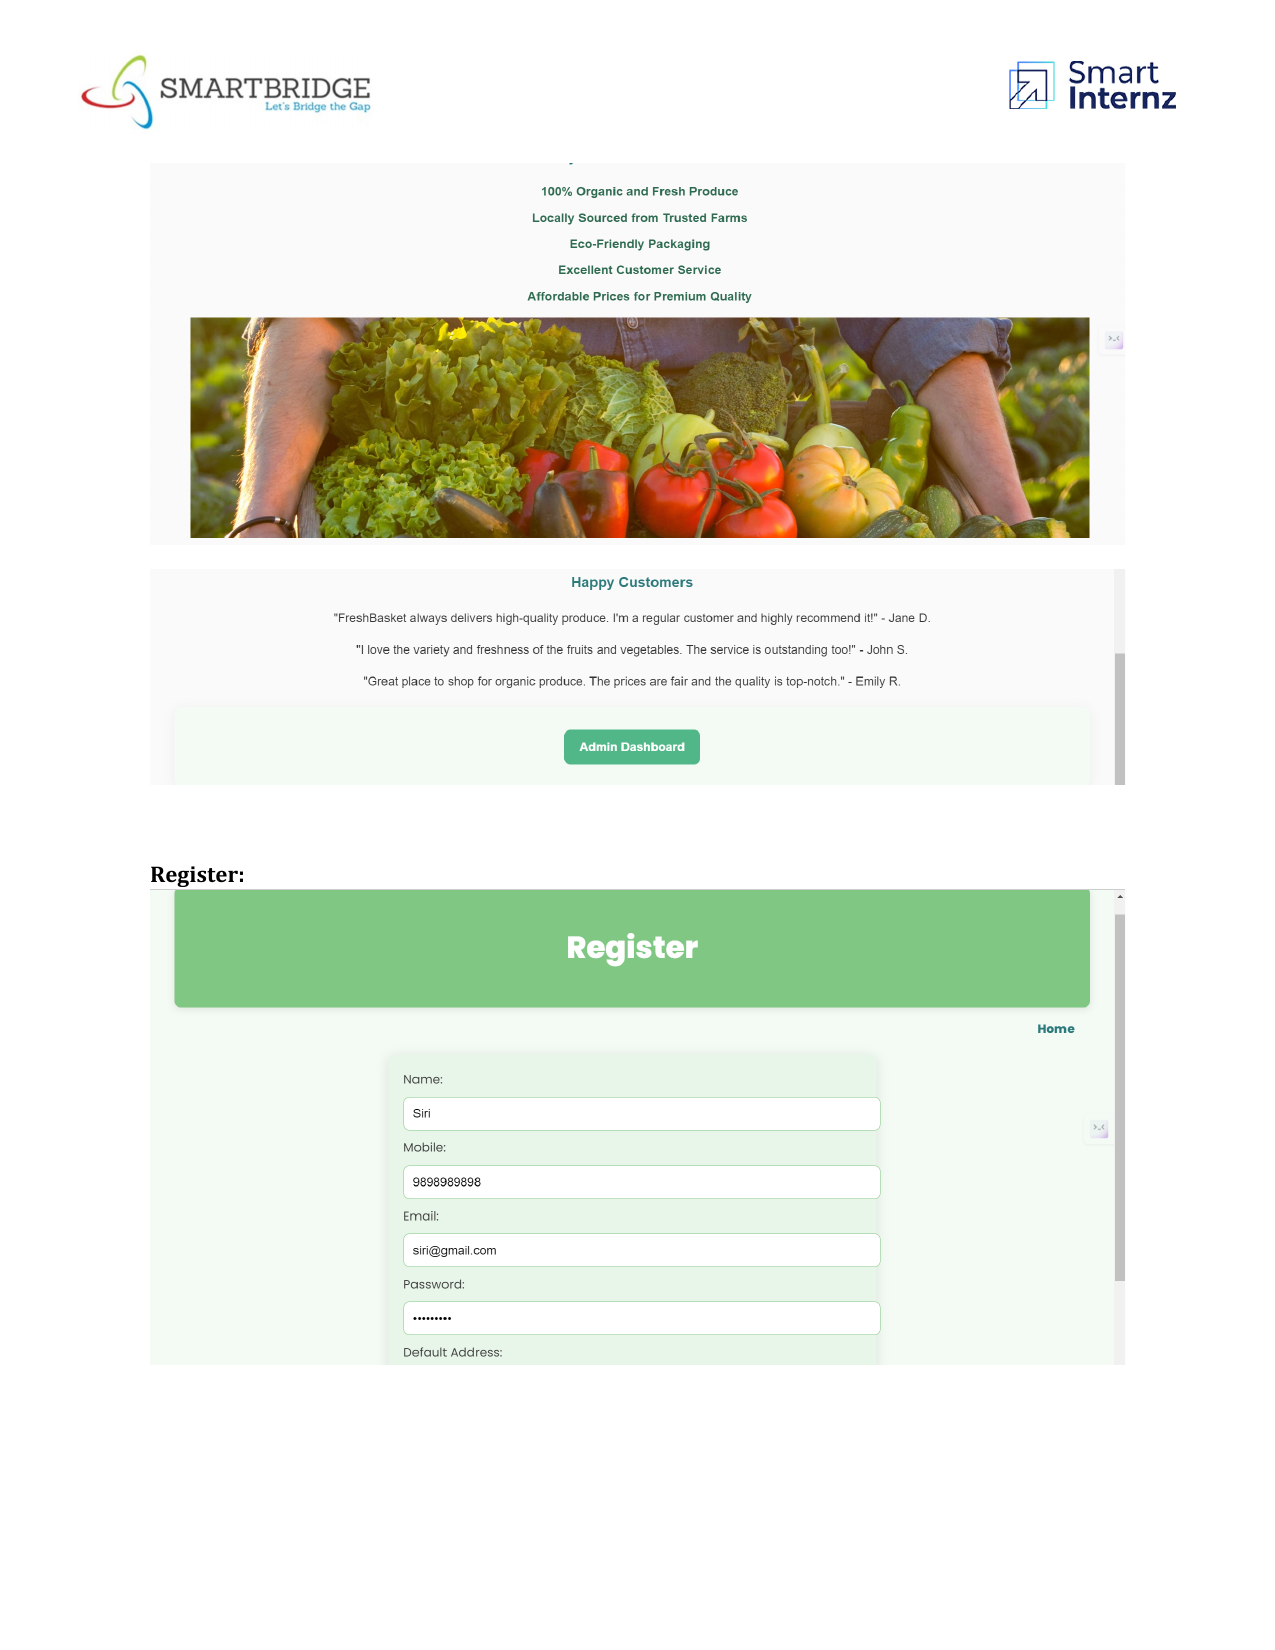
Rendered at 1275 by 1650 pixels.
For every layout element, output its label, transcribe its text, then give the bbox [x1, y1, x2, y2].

picture [78, 50, 375, 134]
text Register: [150, 861, 1125, 887]
picture [150, 887, 1125, 1365]
picture [150, 163, 1125, 545]
picture [1004, 61, 1181, 109]
picture [150, 569, 1125, 785]
